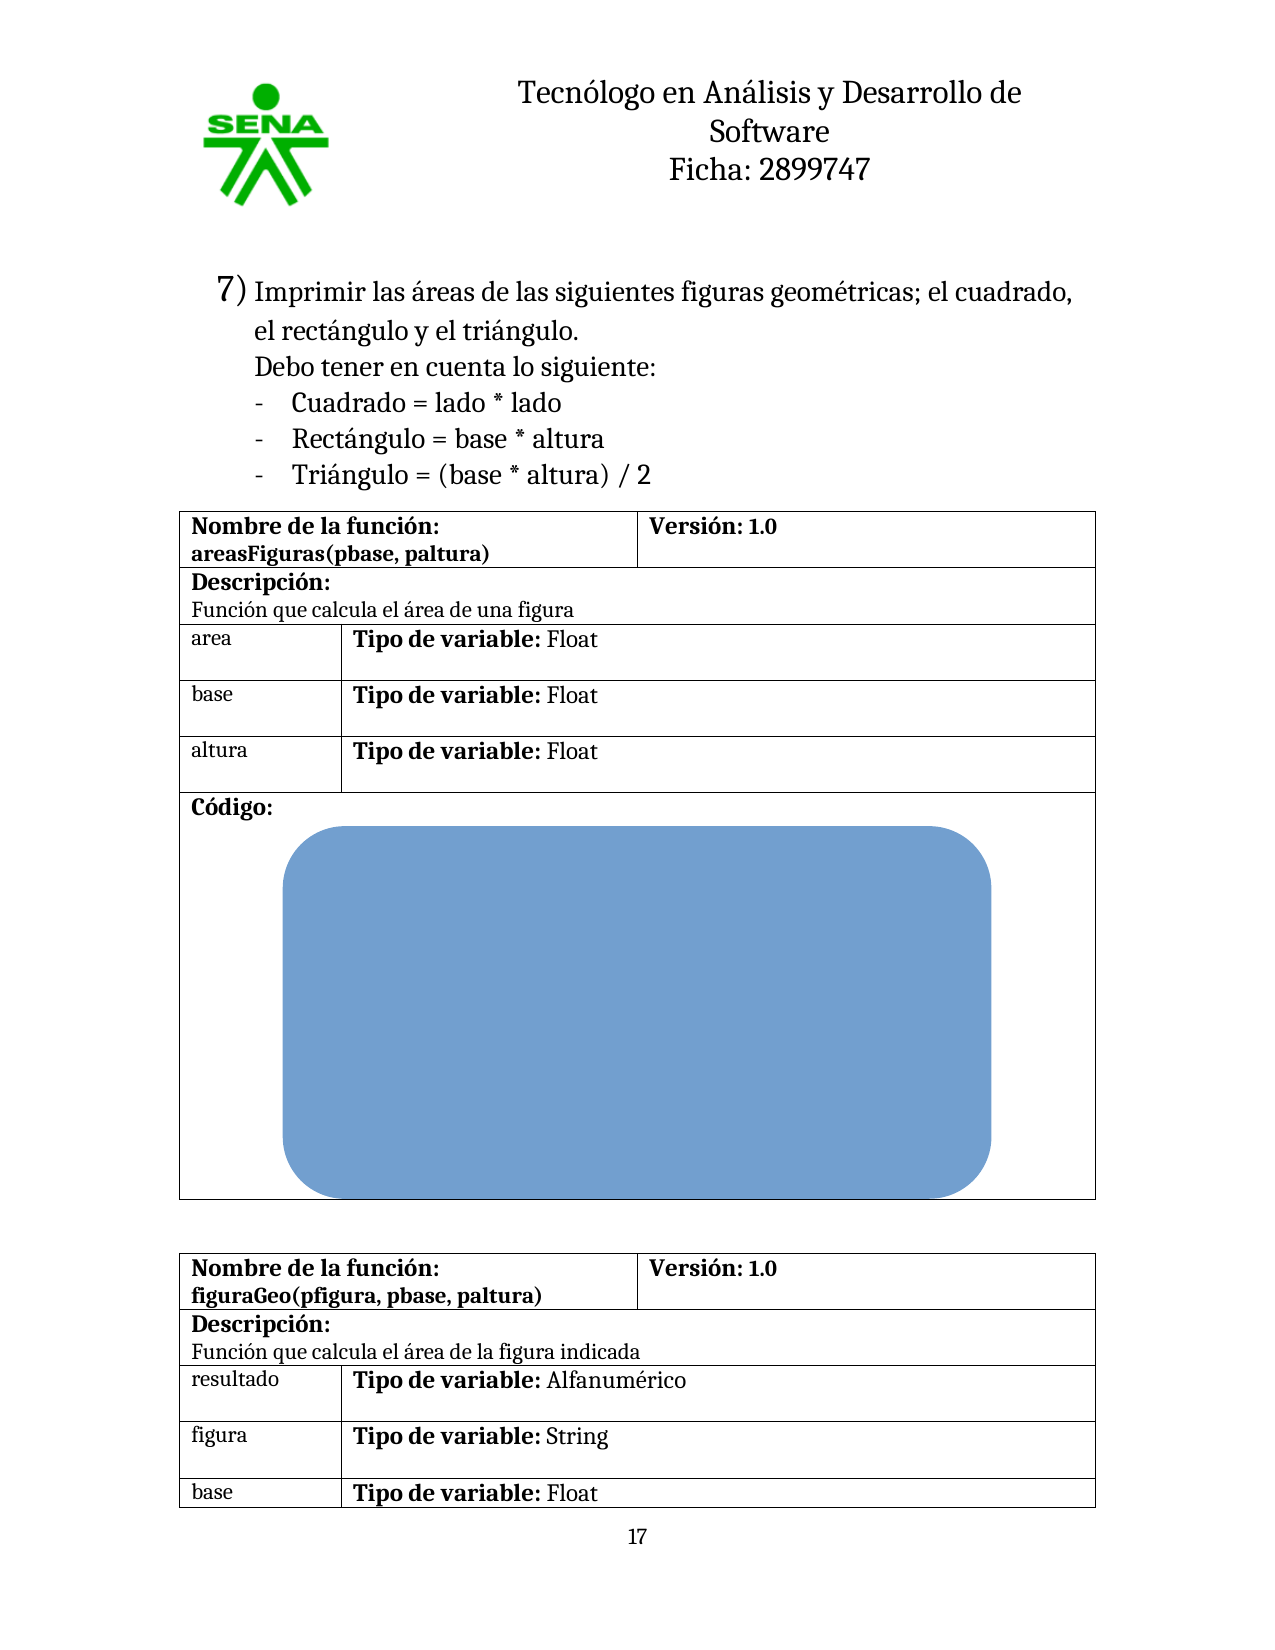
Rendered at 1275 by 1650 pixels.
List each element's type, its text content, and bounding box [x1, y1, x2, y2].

table_cell Tipo de variable: Alfanumérico [342, 1366, 1095, 1421]
table_cell Tipo de variable: String [342, 1422, 1095, 1477]
table_cell Código: [180, 793, 1095, 1199]
table_cell Descripción: Función que calcula el área de una figura [180, 568, 1095, 623]
table_cell Tipo de variable: Float [342, 625, 1095, 679]
table_cell Tipo de variable: Float [342, 681, 1095, 736]
list Rectángulo = base * altura [254, 422, 1096, 456]
table_cell altura [180, 737, 341, 792]
table_cell figura [180, 1422, 341, 1477]
table_header Versión: 1.0 [638, 512, 1095, 567]
table_header Versión: 1.0 [638, 1254, 1095, 1309]
table_cell Tipo de variable: Float [342, 737, 1095, 792]
table_cell Descripción: Función que calcula el área de la figura indicada [180, 1310, 1095, 1365]
list Debo tener en cuenta lo siguiente: [254, 350, 1096, 383]
table_cell Tipo de variable: Float [342, 1479, 1095, 1507]
list Triángulo = (base * altura) / 2 [254, 458, 1096, 492]
table_header Nombre de la función: areasFiguras(pbase, paltura) [180, 512, 637, 567]
table_header Nombre de la función: figuraGeo(pfigura, pbase, paltura) [180, 1254, 637, 1309]
table_cell base [180, 681, 341, 736]
list Cuadrado = lado * lado [254, 386, 1096, 419]
picture [185, 73, 342, 222]
table_cell base [180, 1479, 341, 1507]
table_cell area [180, 625, 341, 679]
table_cell resultado [180, 1366, 341, 1421]
list Imprimir las áreas de las siguientes figuras geométricas; el cuadrado, el rectángulo y el triángulo. [217, 268, 1096, 347]
